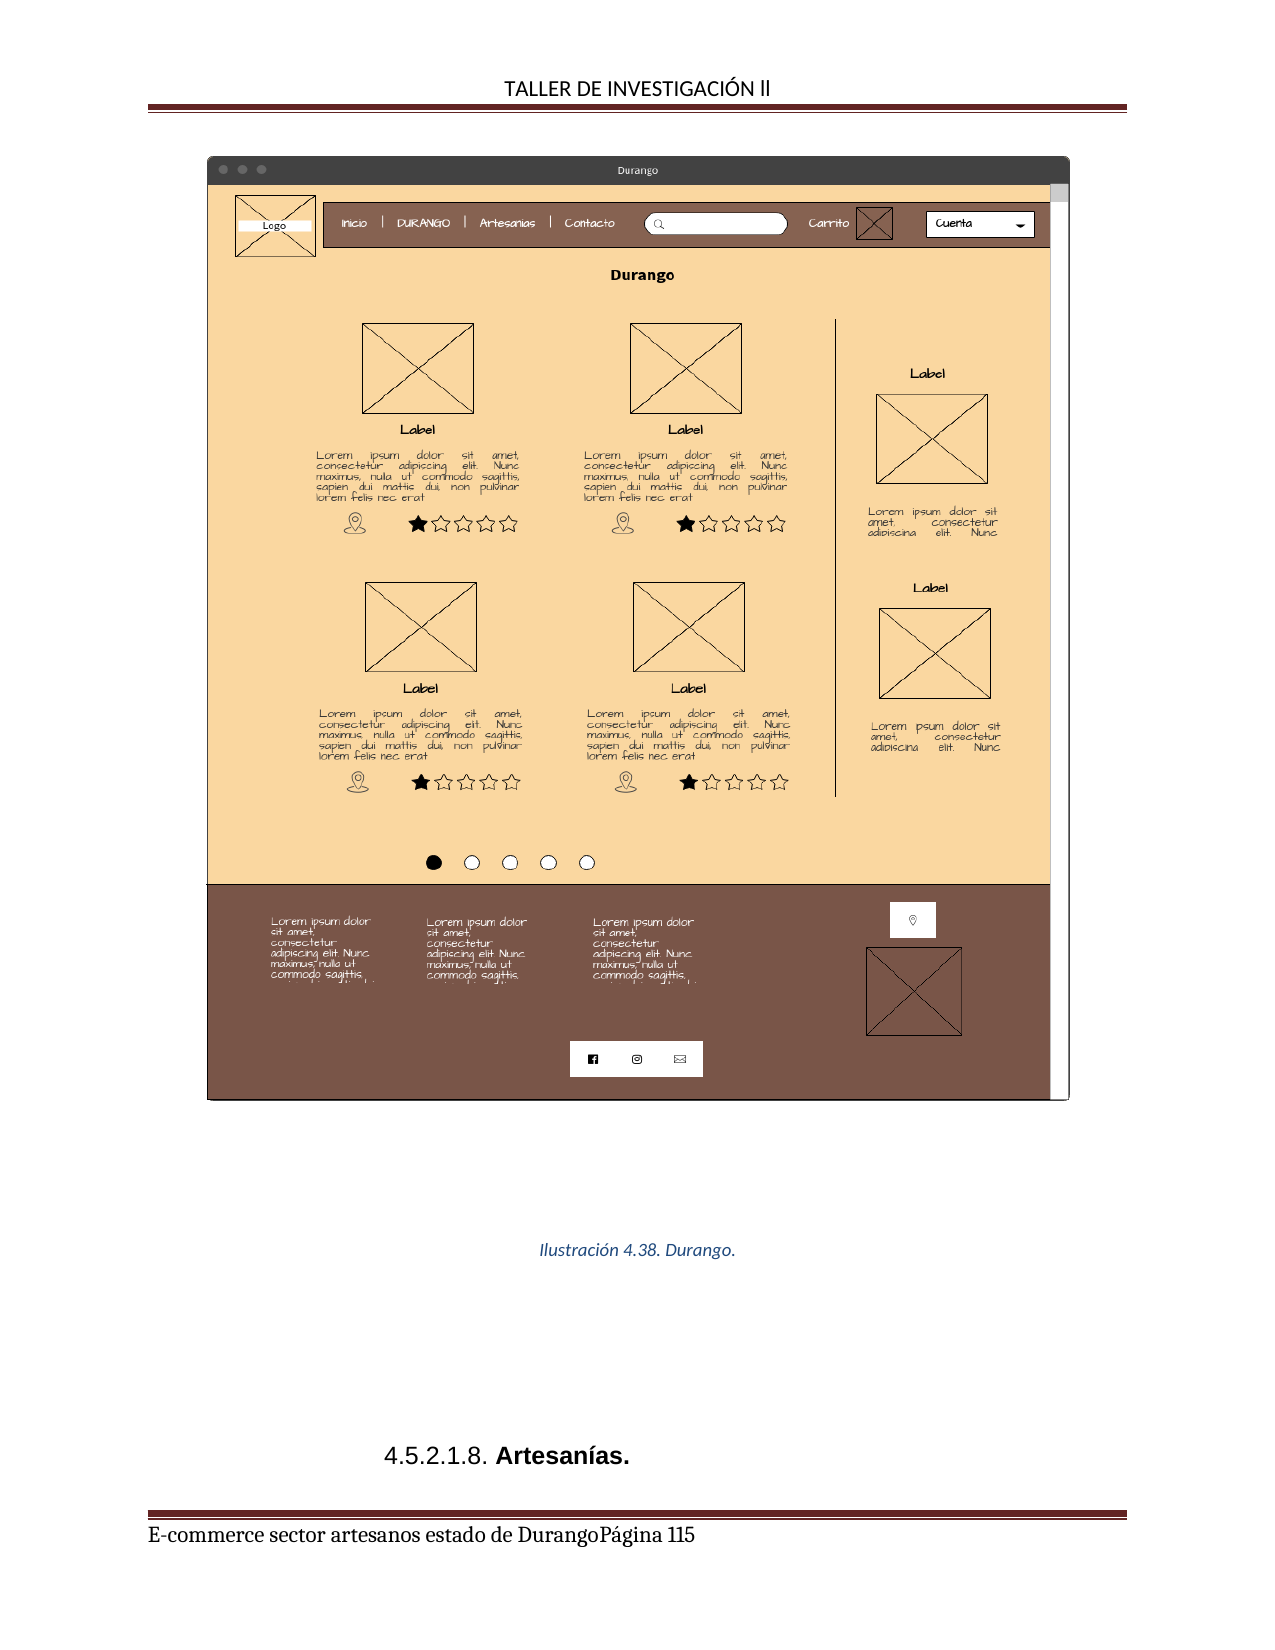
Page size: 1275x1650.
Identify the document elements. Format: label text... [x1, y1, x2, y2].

picture [198, 147, 1077, 1108]
subtitle 4.5.2.1.8. Artesanías. [384, 1441, 1127, 1470]
